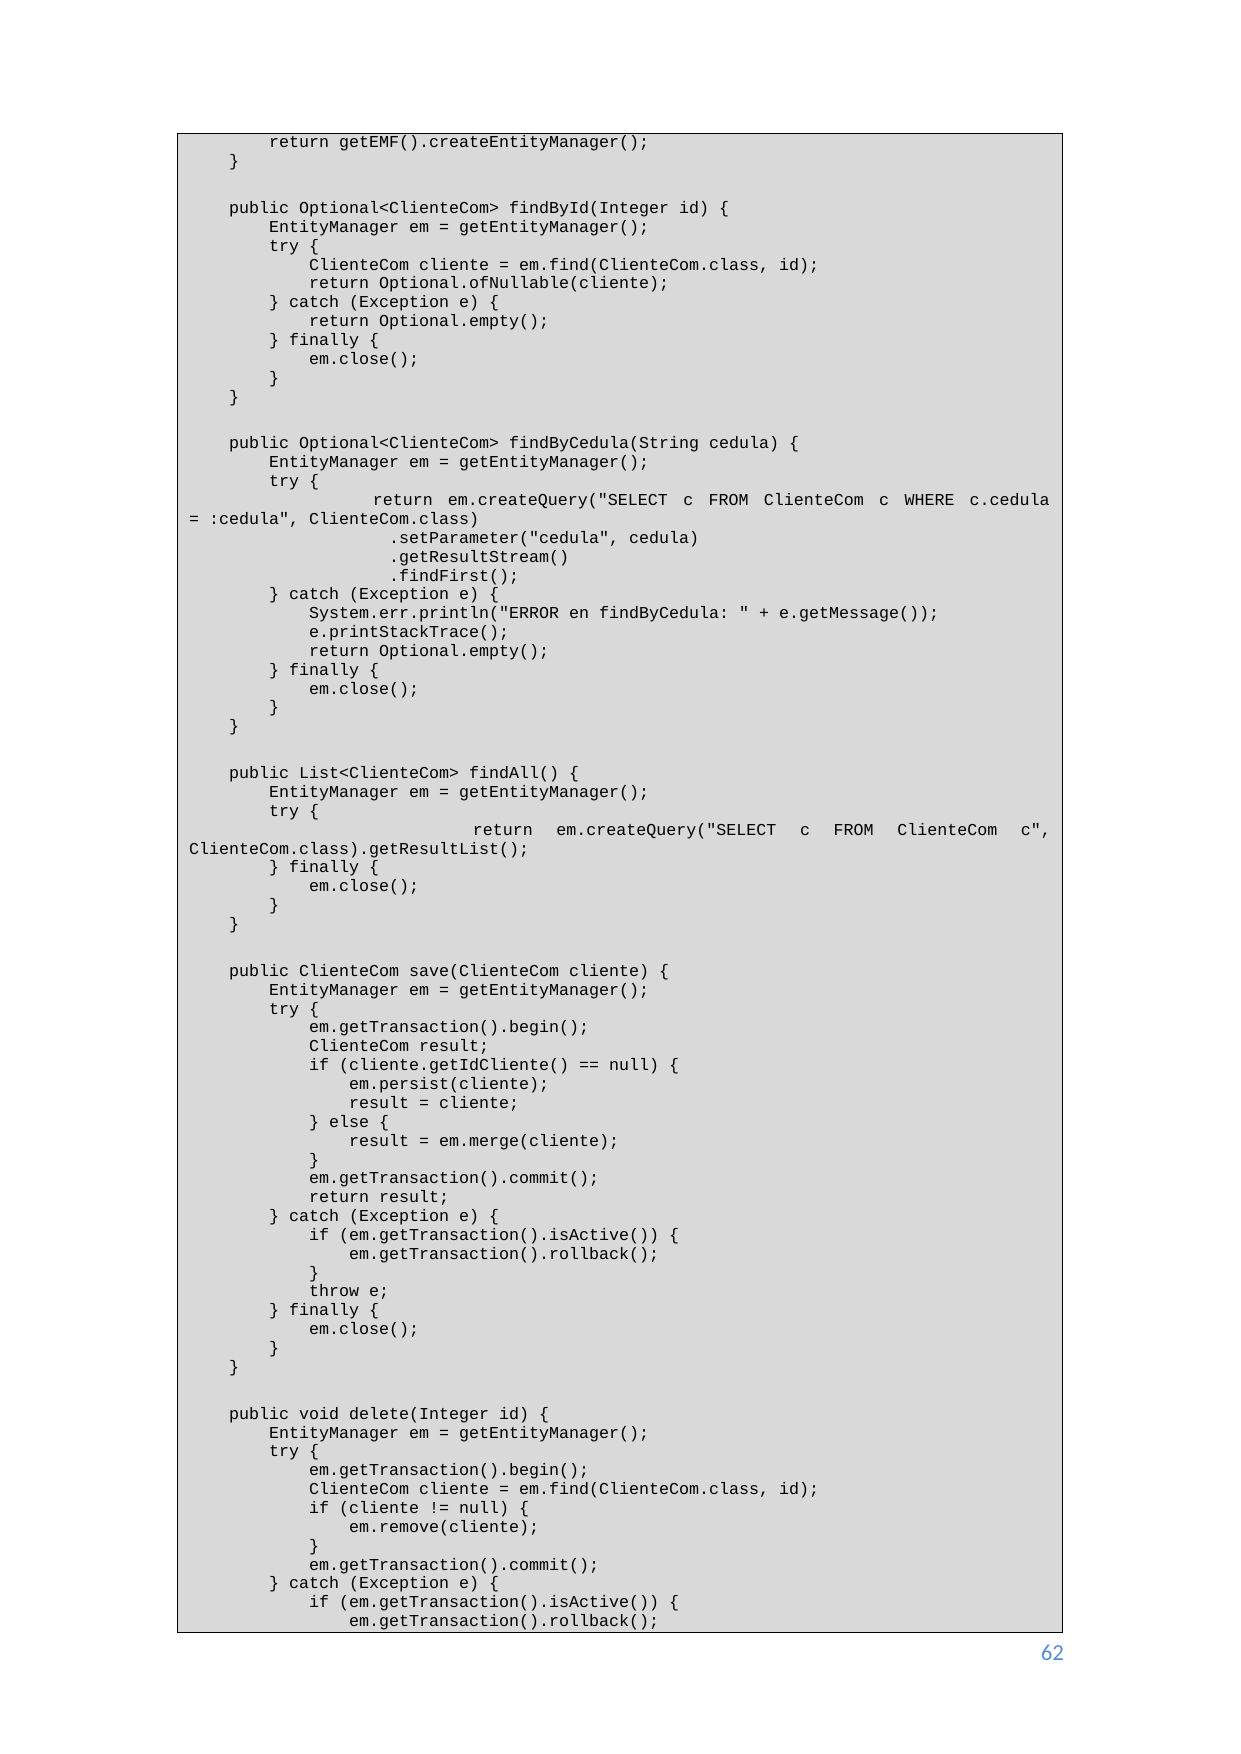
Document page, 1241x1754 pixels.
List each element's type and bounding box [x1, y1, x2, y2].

table_header [178, 134, 1062, 1632]
